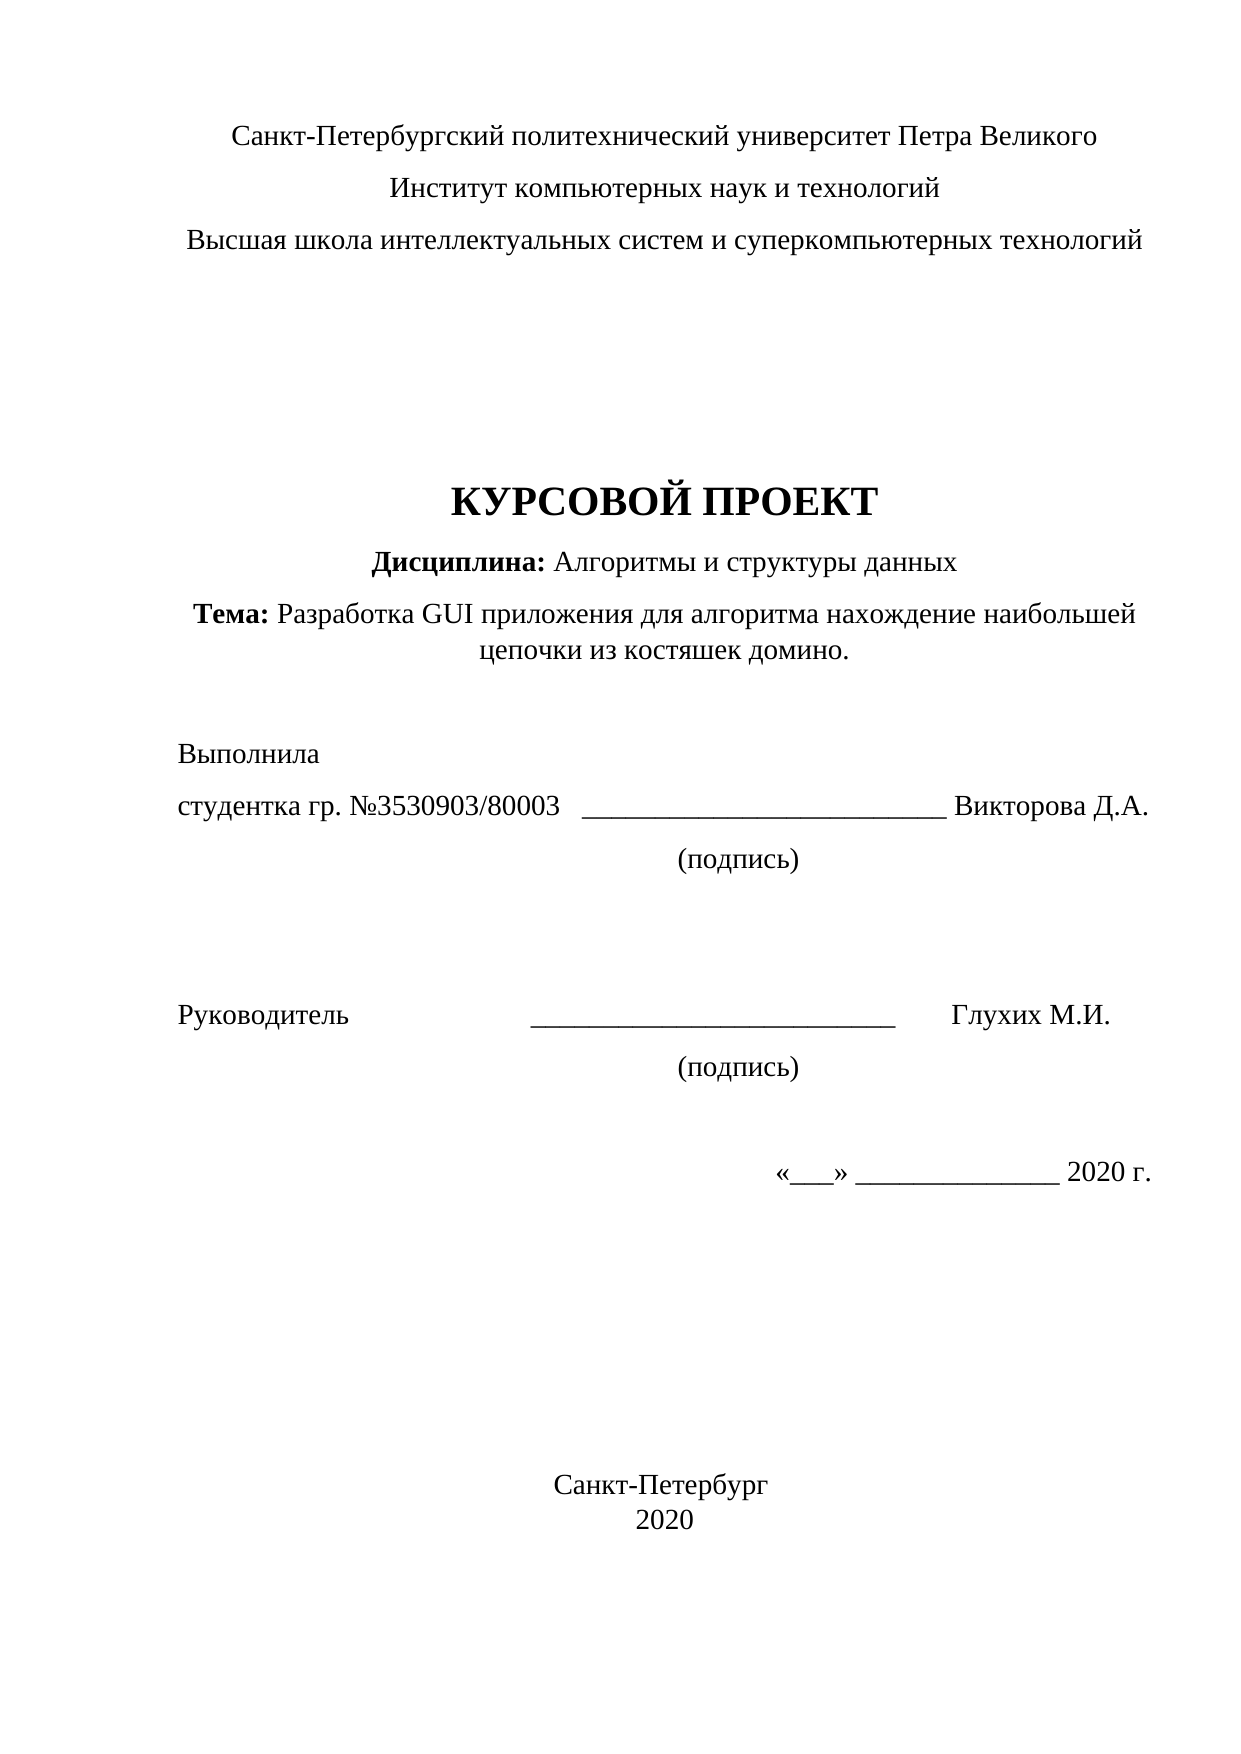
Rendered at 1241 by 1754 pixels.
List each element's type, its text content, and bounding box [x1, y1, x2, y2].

text (подпись) [177, 1049, 1152, 1083]
text КУРСОВОЙ ПРОЕКТ [177, 477, 1152, 525]
text Тема: Разработка GUI приложения для алгоритма нахождение наибольшей цепочки из костяшек домино. [177, 596, 1152, 666]
text Руководитель _________________________ Глухих М.И. [177, 997, 1152, 1031]
text Институт компьютерных наук и технологий [177, 170, 1152, 204]
text (подпись) [177, 841, 1152, 874]
text студентка гр. №3530903/80003 _________________________ Викторова Д.А. [177, 788, 1152, 822]
text «___» ______________ 2020 г. [177, 1154, 1152, 1187]
text Высшая школа интеллектуальных систем и суперкомпьютерных технологий [177, 222, 1152, 256]
text Санкт-Петербургский политехнический университет Петра Великого [177, 118, 1152, 152]
text Санкт-Петербург 2020 [177, 1467, 1152, 1536]
text Выполнила [177, 736, 1152, 770]
text Дисциплина: Алгоритмы и структуры данных [177, 544, 1152, 578]
